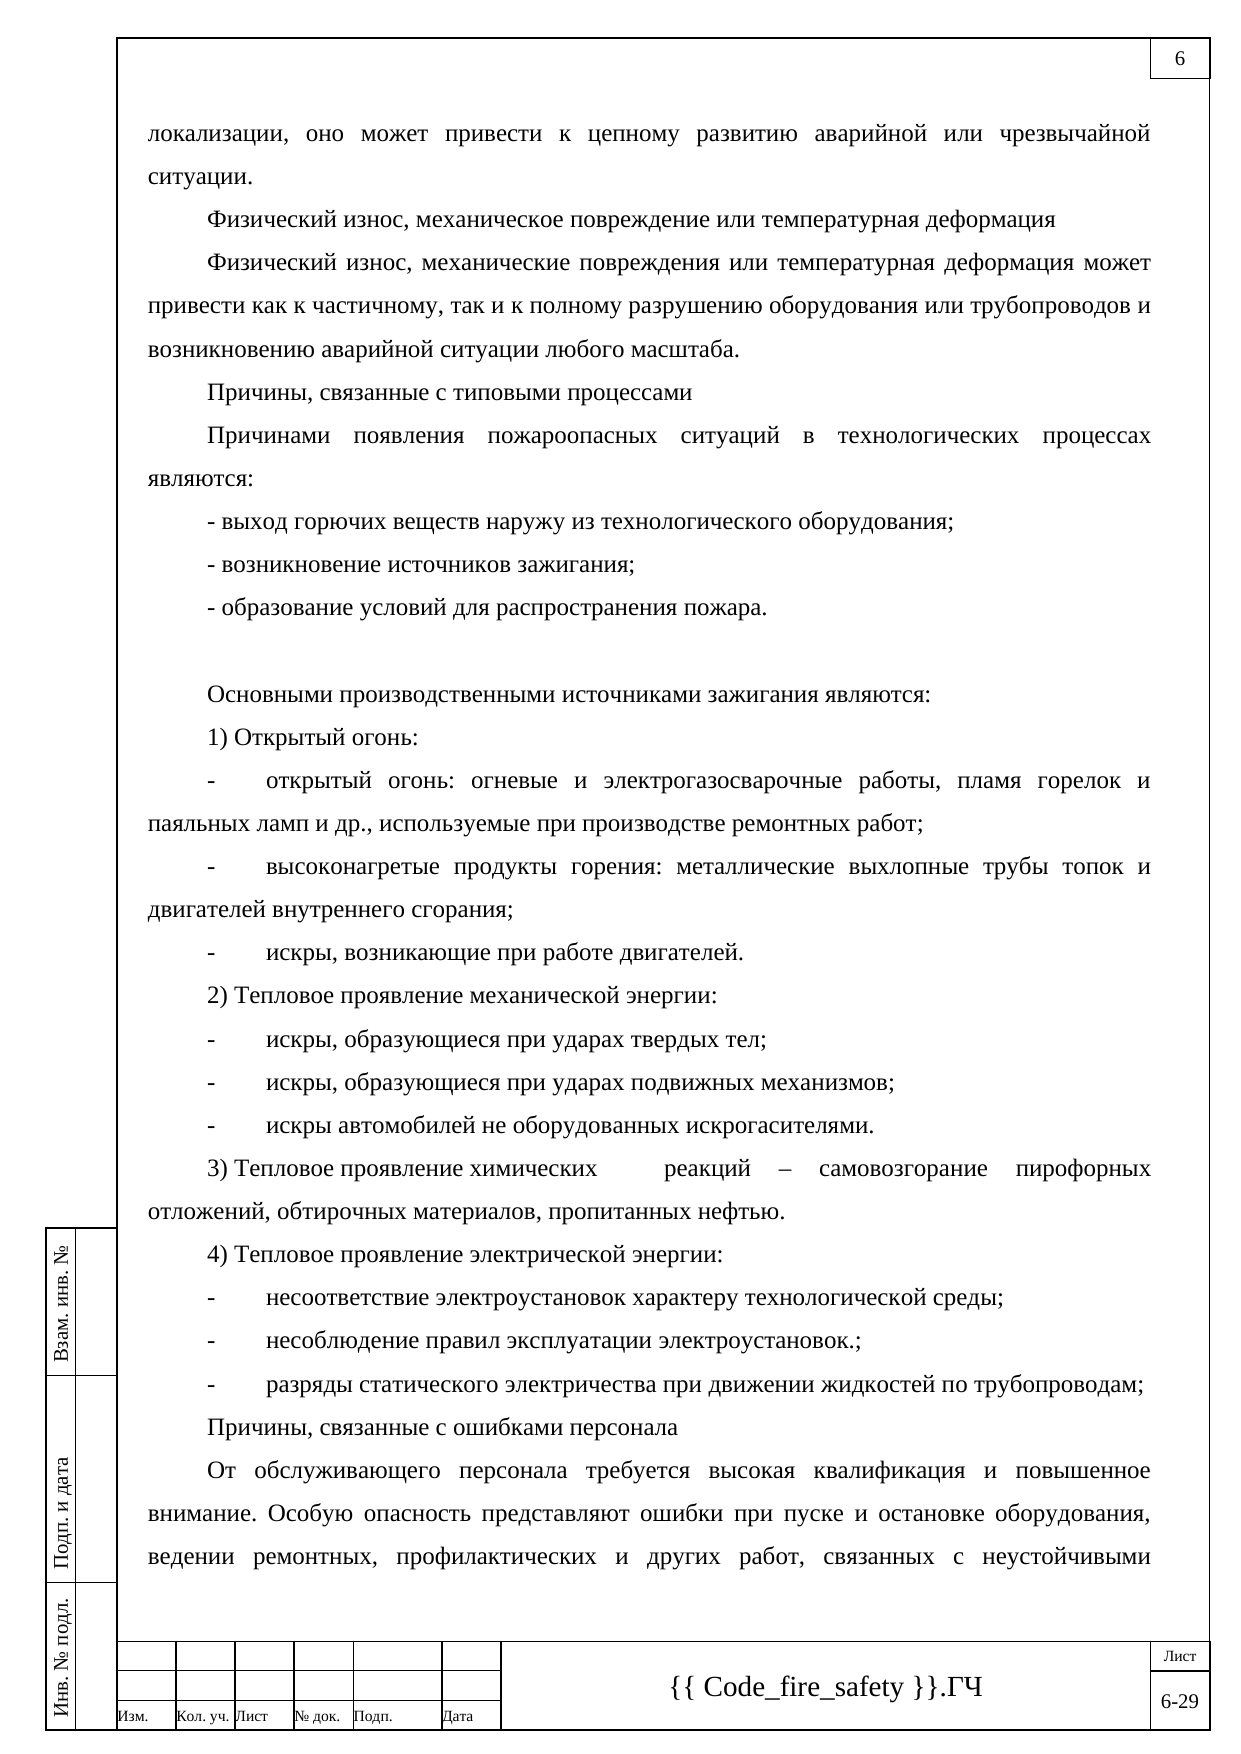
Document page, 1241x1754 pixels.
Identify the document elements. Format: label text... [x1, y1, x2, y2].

text 2) Тепловое проявление механической энергии: [148, 981, 1152, 1009]
text Причины, связанные с ошибками персонала [148, 1412, 1152, 1441]
text - искры автомобилей не оборудованных искрогасителями. [148, 1110, 1152, 1139]
text 4) Тепловое проявление электрической энергии: [148, 1239, 1152, 1268]
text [148, 1455, 1152, 1570]
text - открытый огонь: огневые и электрогазосварочные работы, пламя горелок и паяльных ламп и др., используемые при производстве ремонтных работ; [148, 765, 1152, 837]
text - возникновение источников зажигания; [148, 549, 1152, 578]
text - несоблюдение правил эксплуатации электроустановок.; [148, 1326, 1152, 1354]
text - выход горючих веществ наружу из технологического оборудования; [148, 506, 1152, 535]
text - искры, образующиеся при ударах подвижных механизмов; [148, 1067, 1152, 1096]
text 3) Тепловое проявление химических реакций – самовозгорание пирофорных отложений, обтирочных материалов, пропитанных нефтью. [148, 1153, 1152, 1225]
text - искры, возникающие при работе двигателей. [148, 937, 1152, 966]
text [148, 118, 1152, 190]
text Физический износ, механическое повреждение или температурная деформация [148, 204, 1152, 233]
text - искры, образующиеся при ударах твердых тел; [148, 1024, 1152, 1052]
text 1) Открытый огонь: [148, 722, 1152, 751]
text - разряды статического электричества при движении жидкостей по трубопроводам; [148, 1369, 1152, 1397]
text Причинами появления пожароопасных ситуаций в технологических процессах являются: [148, 420, 1152, 492]
text - несоответствие электроустановок характеру технологической среды; [148, 1282, 1152, 1311]
text Причины, связанные с типовыми процессами [148, 377, 1152, 406]
text - высоконагретые продукты горения: металлические выхлопные трубы топок и двигателей внутреннего сгорания; [148, 851, 1152, 923]
text Основными производственными источниками зажигания являются: [148, 679, 1152, 707]
text - образование условий для распространения пожара. [148, 592, 1152, 621]
text Физический износ, механические повреждения или температурная деформация может привести как к частичному, так и к полному разрушению оборудования или трубопроводов и возникновению аварийной ситуации любого масштаба. [148, 247, 1152, 362]
